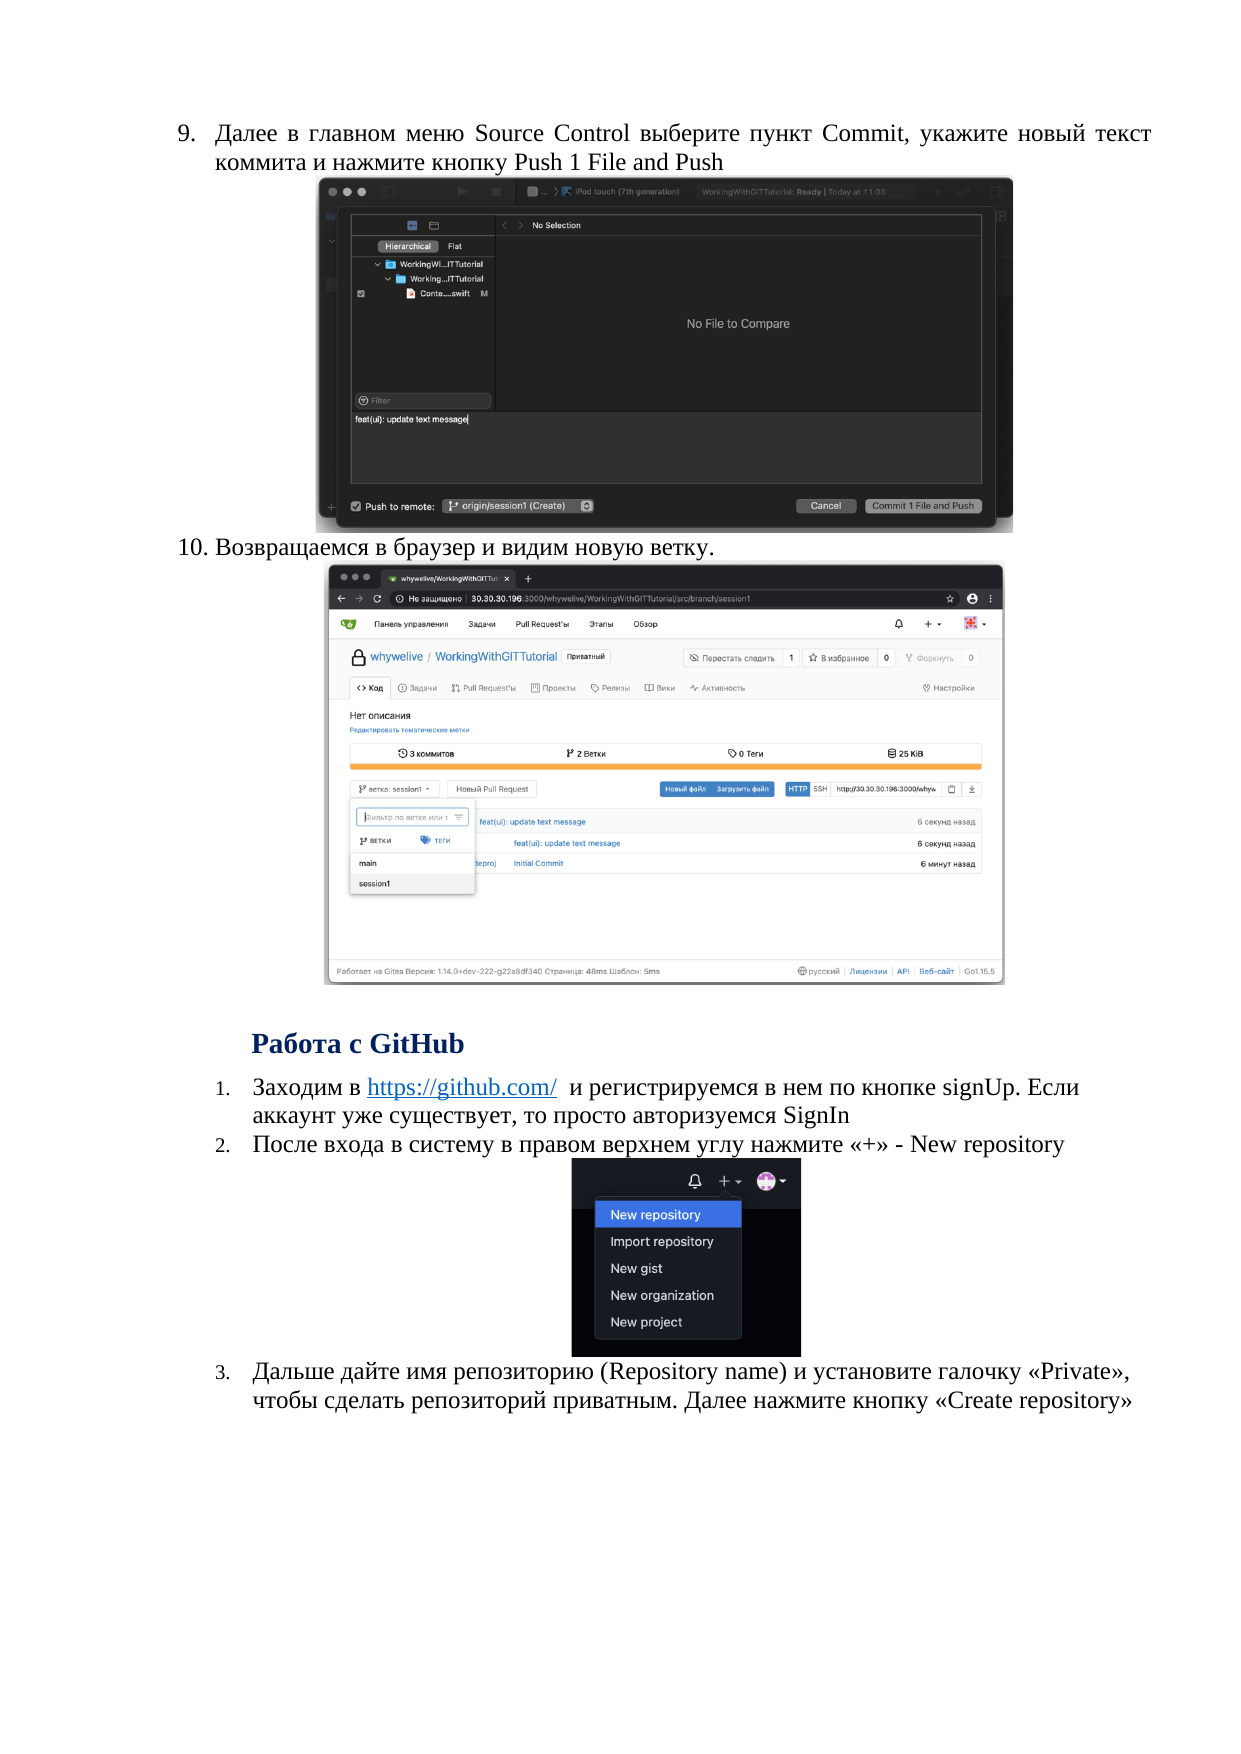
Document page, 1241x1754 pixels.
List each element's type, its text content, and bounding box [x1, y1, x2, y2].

list После входа в систему в правом верхнем углу нажмите «+» - New repository [215, 1129, 1152, 1158]
picture [571, 1158, 802, 1357]
list Дальше дайте имя репозиторию (Repository name) и установите галочку «Private», чтобы сделать репозиторий приватным. Далее нажмите кнопку «Create repository» [215, 1356, 1152, 1414]
list Заходим в https://github.com/ и регистрируемся в нем по кнопке signUp. Если аккаунт уже существует, то просто авторизуемся SignIn [215, 1072, 1152, 1129]
picture [323, 560, 1005, 985]
picture [315, 175, 1014, 533]
list Далее в главном меню Source Control выберите пункт Commit, укажите новый текст коммита и нажмите кнопку Push 1 File and Push [177, 118, 1152, 176]
list Возвращаемся в браузер и видим новую ветку. [177, 532, 1152, 561]
subtitle Работа c GitHub [177, 1026, 1152, 1059]
